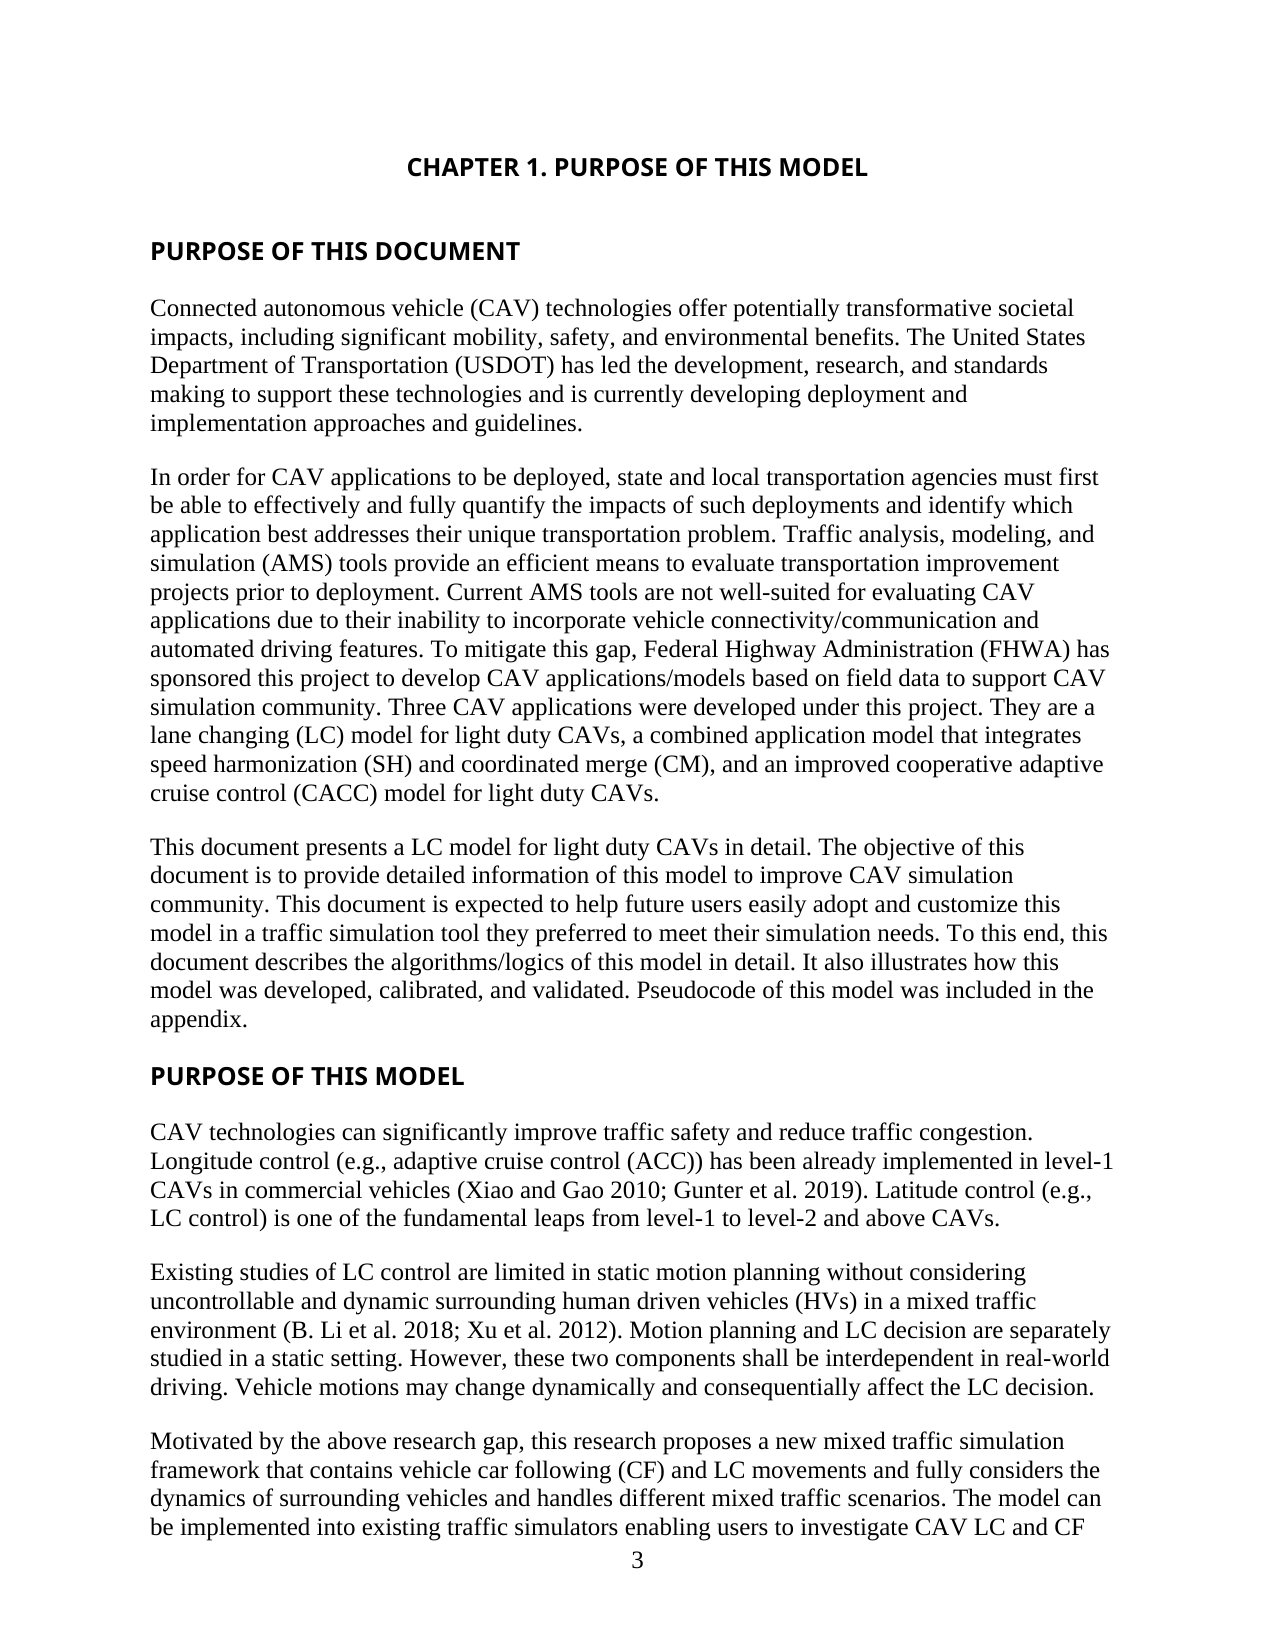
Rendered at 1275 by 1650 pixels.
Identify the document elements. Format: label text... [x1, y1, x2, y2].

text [150, 1426, 1125, 1541]
text Existing studies of LC control are limited in static motion planning without considering uncontrollable and dynamic surrounding human driven vehicles (HVs) in a mixed traffic environment (B. Li et al. 2018; Xu et al. 2012). Motion planning and LC decision are separately studied in a static setting. However, these two components shall be interdependent in real-world driving. Vehicle motions may change dynamically and consequentially affect the LC decision. [150, 1257, 1125, 1401]
text CAV technologies can significantly improve traffic safety and reduce traffic congestion. Longitude control (e.g., adaptive cruise control (ACC)) has been already implemented in level-1 CAVs in commercial vehicles (Xiao and Gao 2010; Gunter et al. 2019). Latitude control (e.g., LC control) is one of the fundamental leaps from level-1 to level-2 and above CAVs. [150, 1117, 1125, 1232]
subtitle Chapter 1. PURPOSE OF THIS MODEL [150, 150, 1125, 184]
text Purpose of this document [150, 234, 1125, 268]
text In order for CAV applications to be deployed, state and local transportation agencies must first be able to effectively and fully quantify the impacts of such deployments and identify which application best addresses their unique transportation problem. Traffic analysis, modeling, and simulation (AMS) tools provide an efficient means to evaluate transportation improvement projects prior to deployment. Current AMS tools are not well-suited for evaluating CAV applications due to their inability to incorporate vehicle connectivity/communication and automated driving features. To mitigate this gap, Federal Highway Administration (FHWA) has sponsored this project to develop CAV applications/models based on field data to support CAV simulation community. Three CAV applications were developed under this project. They are a lane changing (LC) model for light duty CAVs, a combined application model that integrates speed harmonization (SH) and coordinated merge (CM), and an improved cooperative adaptive cruise control (CACC) model for light duty CAVs. [150, 462, 1125, 807]
text Connected autonomous vehicle (CAV) technologies offer potentially transformative societal impacts, including significant mobility, safety, and environmental benefits. The United States Department of Transportation (USDOT) has led the development, research, and standards making to support these technologies and is currently developing deployment and implementation approaches and guidelines. [150, 293, 1125, 437]
text Purpose of this Model [150, 1058, 1125, 1092]
text This document presents a LC model for light duty CAVs in detail. The objective of this document is to provide detailed information of this model to improve CAV simulation community. This document is expected to help future users easily adopt and customize this model in a traffic simulation tool they preferred to meet their simulation needs. To this end, this document describes the algorithms/logics of this model in detail. It also illustrates how this model was developed, calibrated, and validated. Pseudocode of this model was included in the appendix. [150, 832, 1125, 1033]
